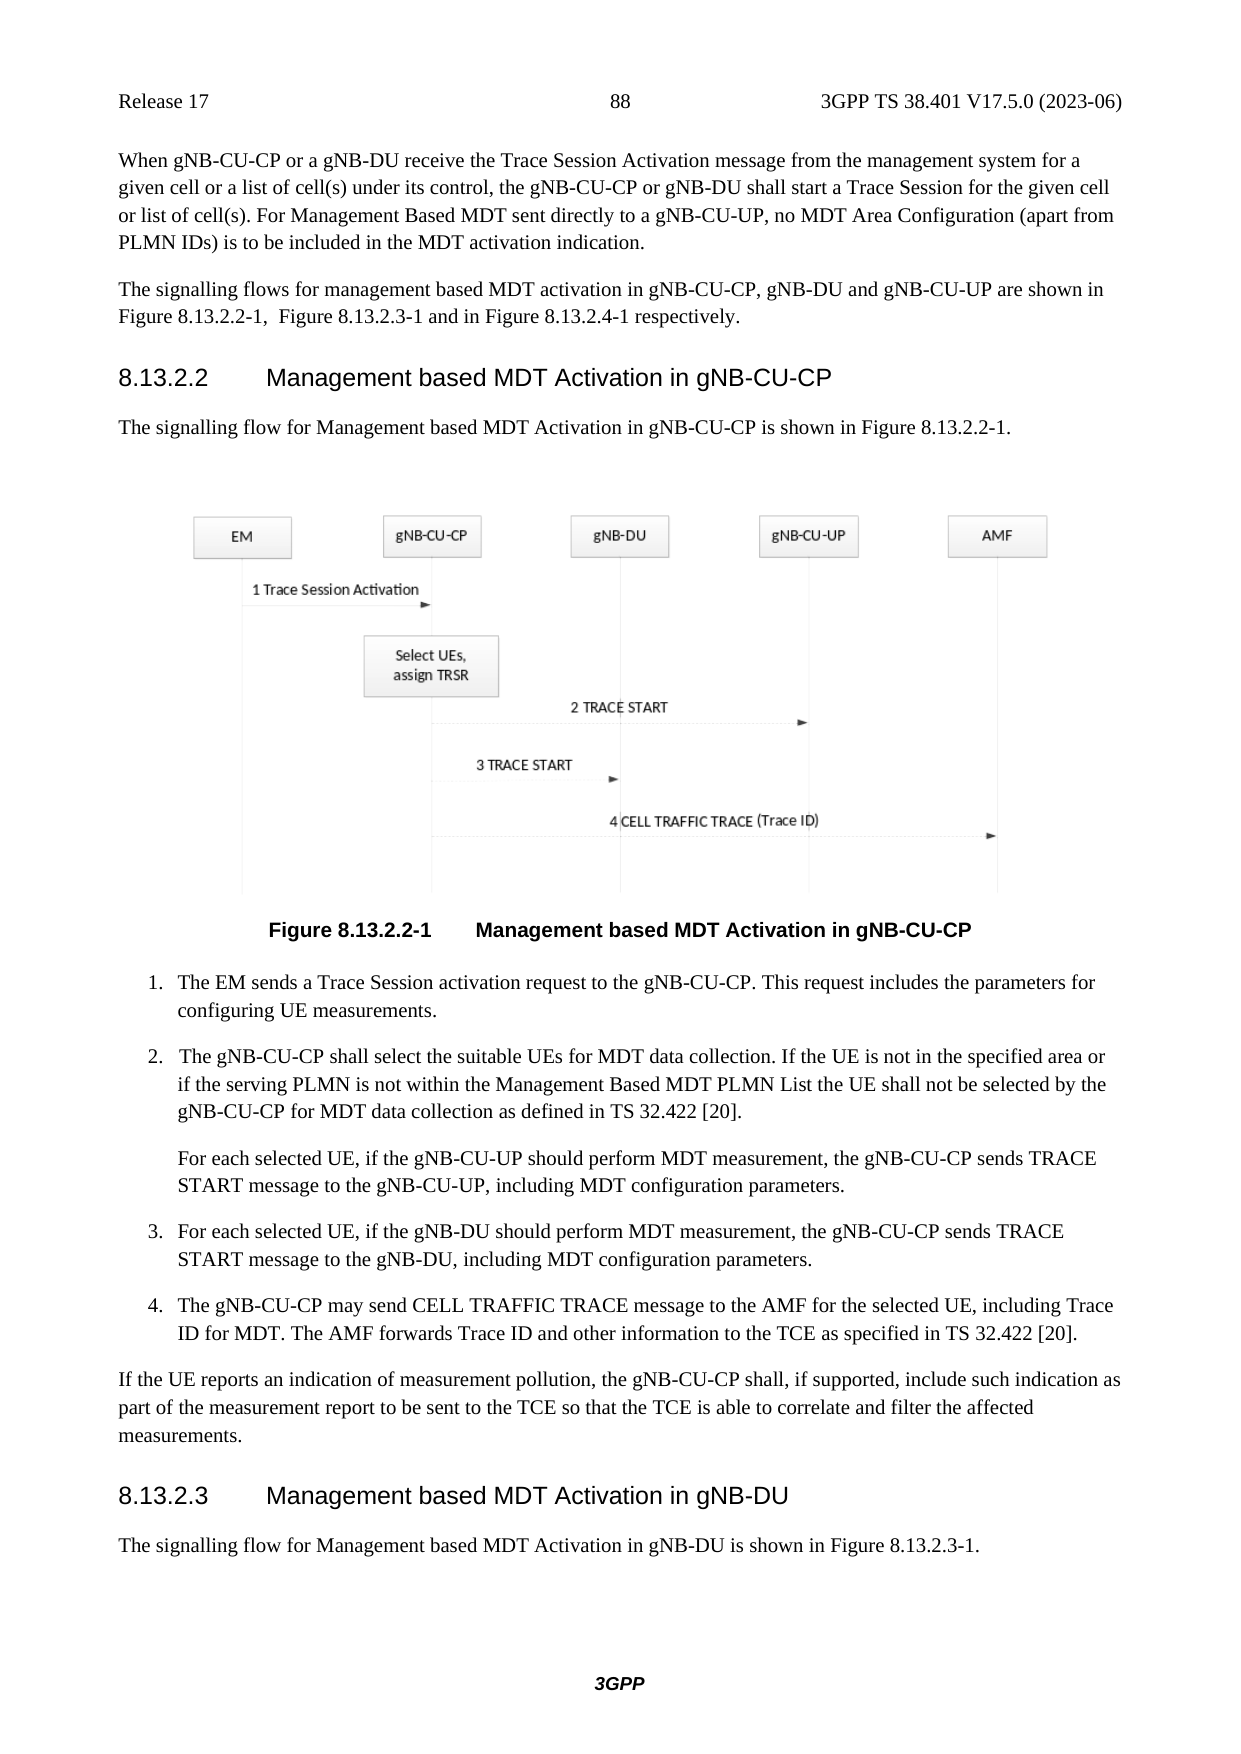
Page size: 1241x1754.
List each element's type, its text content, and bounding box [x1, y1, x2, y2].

text 2. The gNB-CU-CP shall select the suitable UEs for MDT data collection. If the UE is not in the specified area or if the serving PLMN is not within the Management Based MDT PLMN List the UE shall not be selected by the gNB-CU-CP for MDT data collection as defined in TS 32.422 [20]. [148, 1044, 1122, 1123]
subtitle 8.13.2.3 Management based MDT Activation in gNB-DU [118, 1481, 1122, 1510]
text For each selected UE, if the gNB-CU-UP should perform MDT measurement, the gNB-CU-CP sends TRACE START message to the gNB-CU-UP, including MDT configuration parameters. [177, 1145, 1122, 1197]
text When gNB-CU-CP or a gNB-DU receive the Trace Session Activation message from the management system for a given cell or a list of cell(s) under its control, the gNB-CU-CP or gNB-DU shall start a Trace Session for the given cell or list of cell(s). For Management Based MDT sent directly to a gNB-CU-UP, no MDT Area Configuration (apart from PLMN IDs) is to be included in the MDT activation indication. [118, 147, 1122, 254]
text If the UE reports an indication of measurement pollution, the gNB-CU-CP shall, if supported, include such indication as part of the measurement report to be sent to the TCE so that the TCE is able to correlate and filter the affected measurements. [118, 1367, 1122, 1447]
text The signalling flow for Management based MDT Activation in gNB-DU is shown in Figure 8.13.2.3-1. [118, 1533, 1122, 1557]
text 4. The gNB-CU-CP may send CELL TRAFFIC TRACE message to the AMF for the selected UE, including Trace ID for MDT. The AMF forwards Trace ID and other information to the TCE as specified in TS 32.422 [20]. [148, 1293, 1122, 1345]
subtitle 8.13.2.2 Management based MDT Activation in gNB-CU-CP [118, 363, 1122, 392]
text The signalling flow for Management based MDT Activation in gNB-CU-CP is shown in Figure 8.13.2.2-1. [118, 415, 1122, 439]
text 3. For each selected UE, if the gNB-DU should perform MDT measurement, the gNB-CU-CP sends TRACE START message to the gNB-DU, including MDT configuration parameters. [148, 1219, 1122, 1271]
text 1. The EM sends a Trace Session activation request to the gNB-CU-CP. This request includes the parameters for configuring UE measurements. [148, 970, 1122, 1022]
text Figure 8.13.2.2-1 Management based MDT Activation in gNB-CU-CP [118, 917, 1122, 941]
text The signalling flows for management based MDT activation in gNB-CU-CP, gNB-DU and gNB-CU-UP are shown in Figure 8.13.2.2-1, Figure 8.13.2.3-1 and in Figure 8.13.2.4-1 respectively. [118, 277, 1122, 328]
